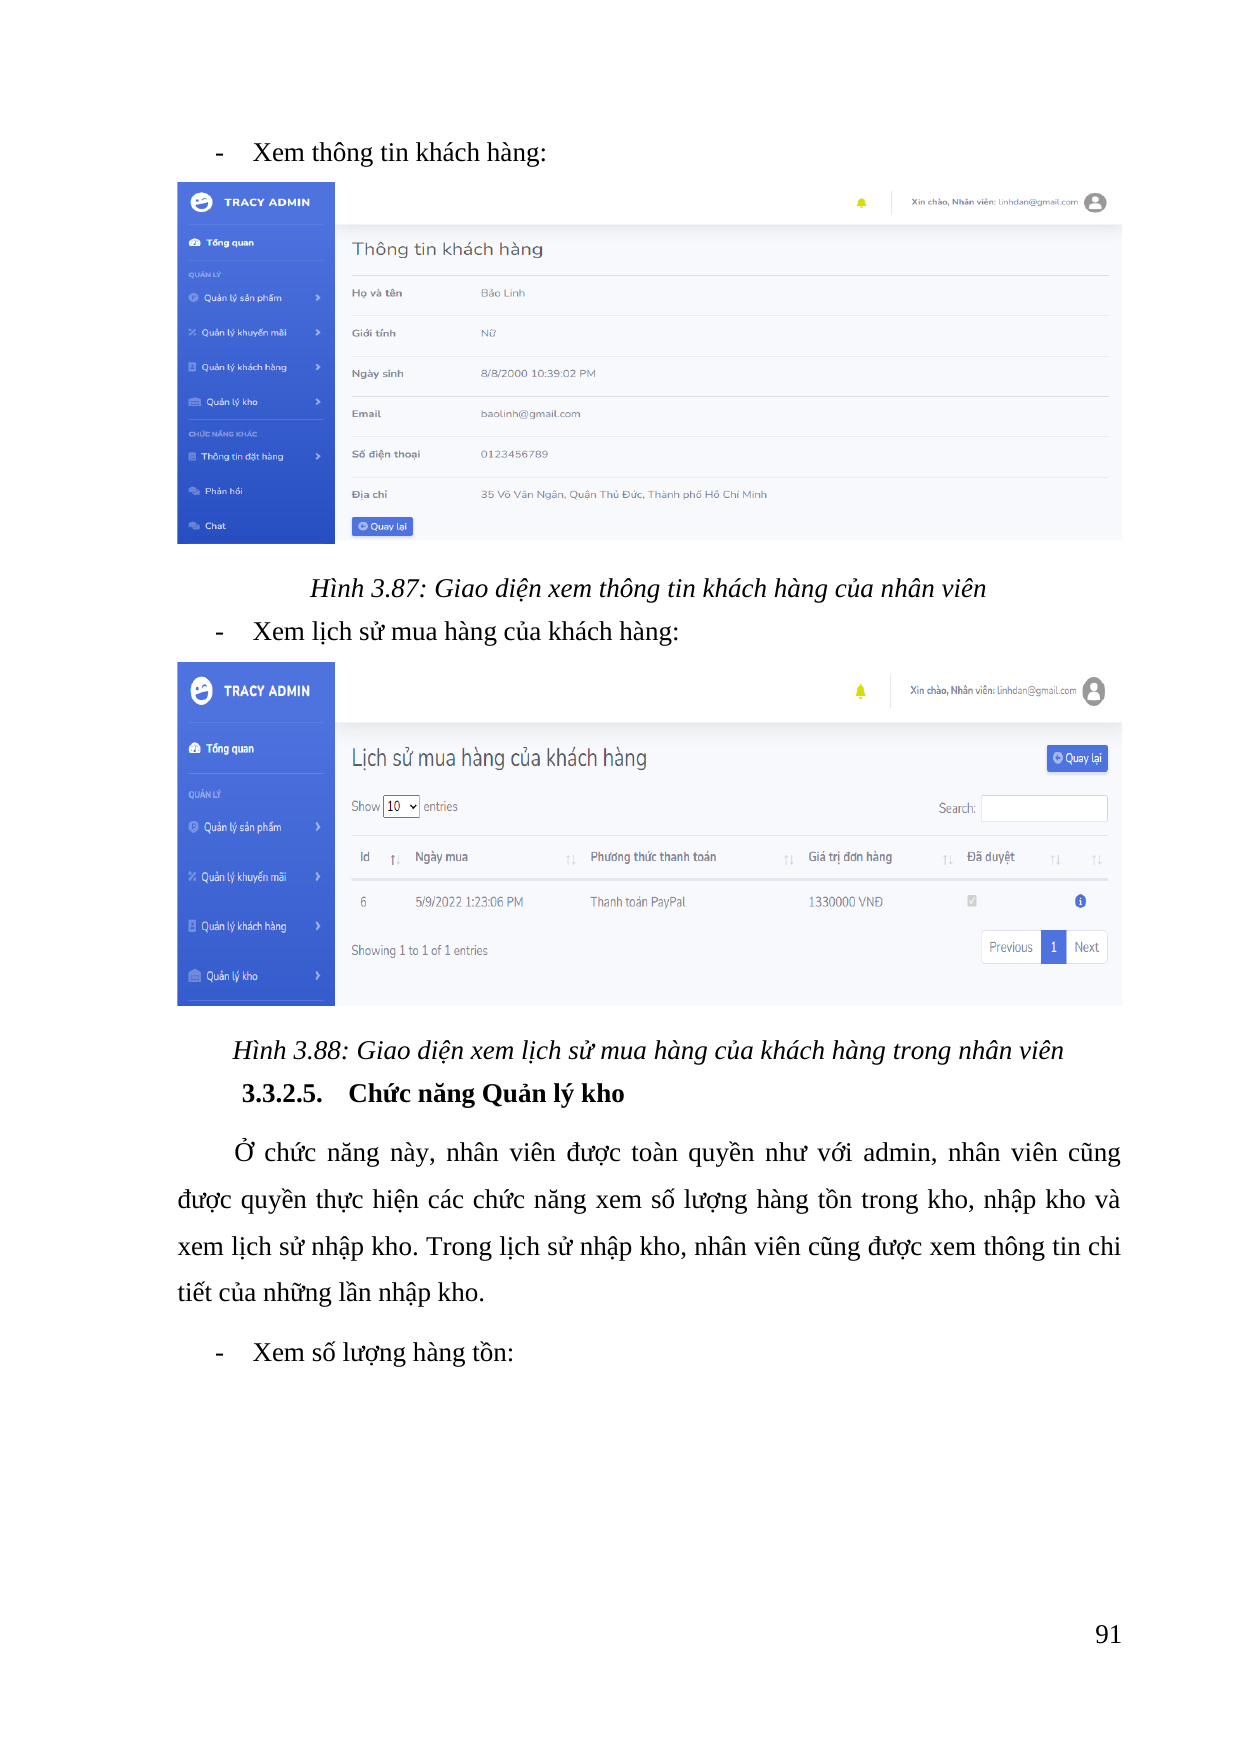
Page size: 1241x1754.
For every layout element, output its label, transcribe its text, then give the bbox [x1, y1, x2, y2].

list Xem số lượng hàng tồn: [215, 1336, 1122, 1367]
picture [177, 182, 1123, 544]
list Xem lịch sử mua hàng của khách hàng: [215, 615, 1122, 646]
list Xem thông tin khách hàng: [215, 136, 1122, 167]
subtitle Chức năng Quản lý kho [242, 1077, 1122, 1108]
text Ở chức năng này, nhân viên được toàn quyền như với admin, nhân viên cũng được quyền thực hiện các chức năng xem số lượng hàng tồn trong kho, nhập kho và xem lịch sử nhập kho. Trong lịch sử nhập kho, nhân viên cũng được xem thông tin chi tiết của những lần nhập kho. [177, 1137, 1122, 1308]
picture [177, 662, 1123, 1006]
